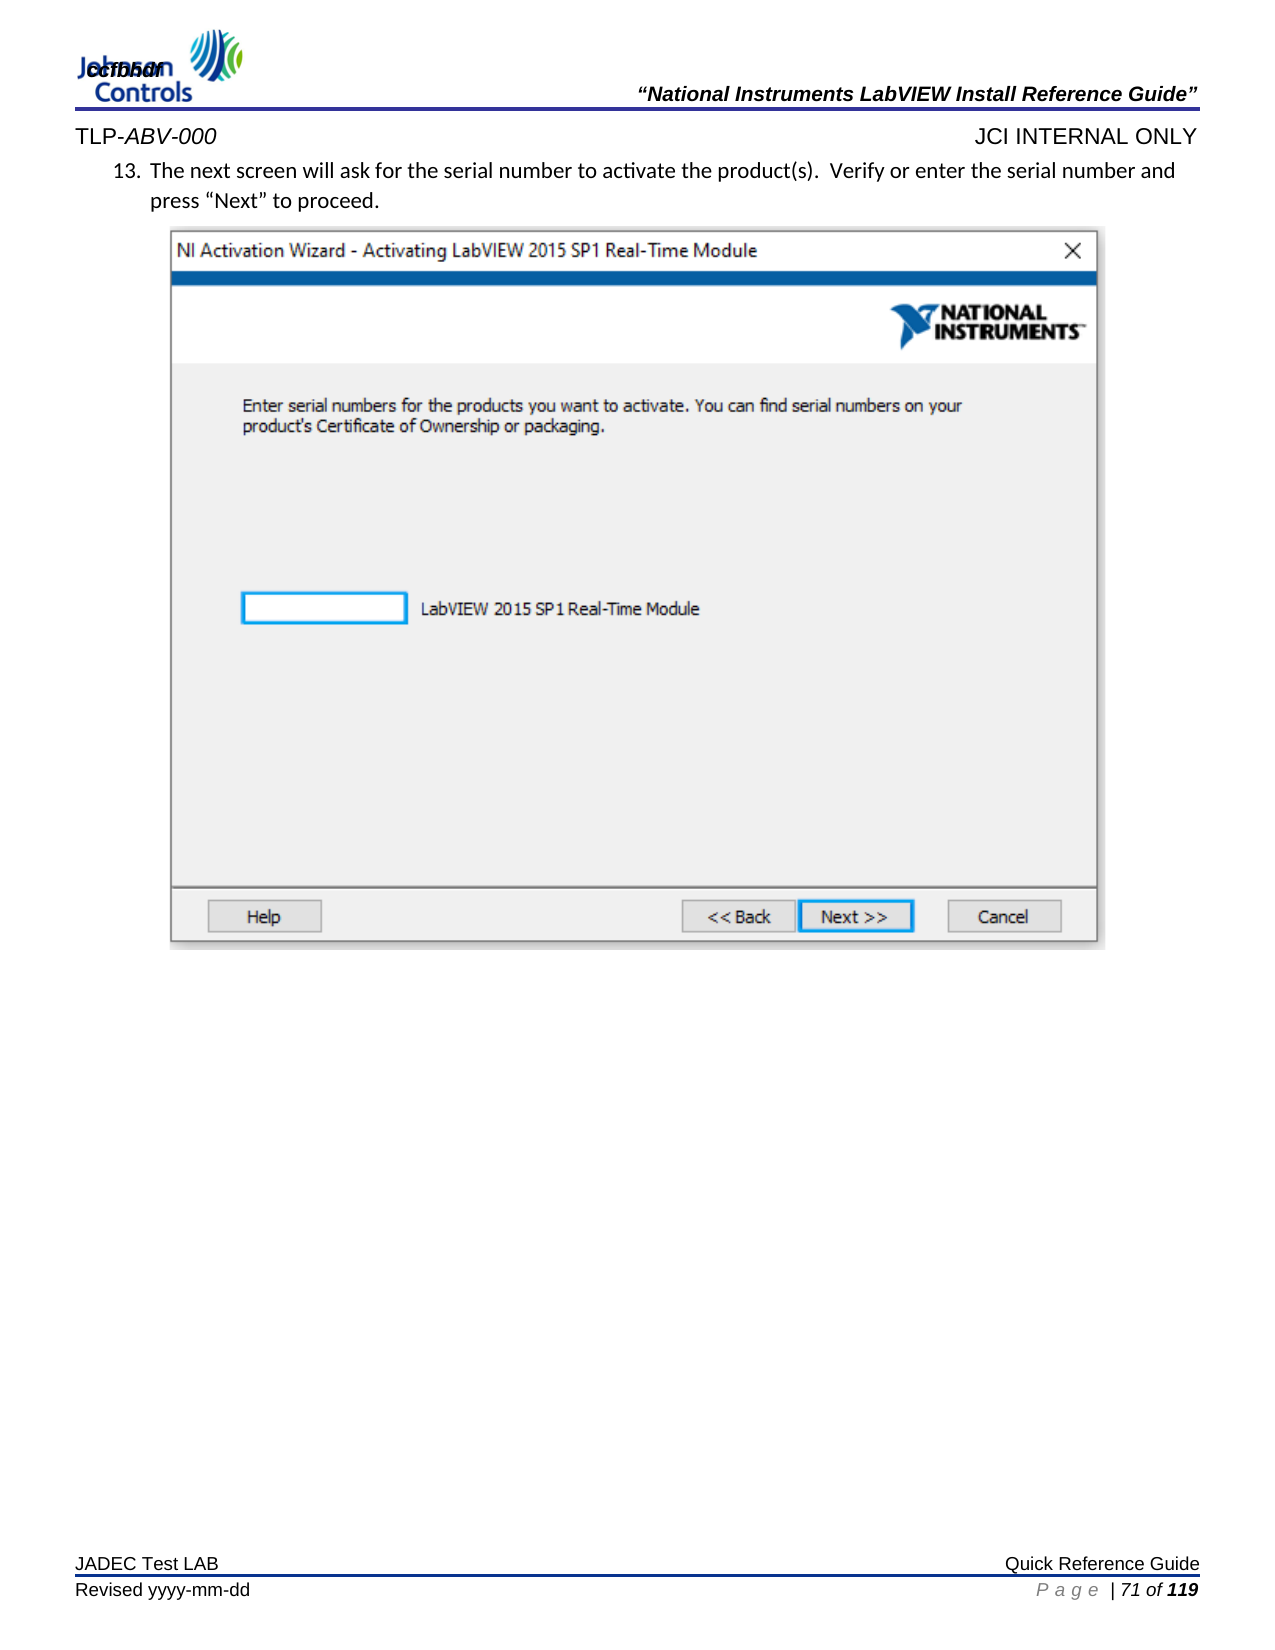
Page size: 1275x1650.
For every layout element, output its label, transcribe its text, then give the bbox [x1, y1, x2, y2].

picture [76, 26, 246, 105]
list The next screen will ask for the serial number to activate the product(s). Verify or enter the serial number and press “Next” to proceed. [112, 156, 1200, 214]
picture [169, 226, 1106, 950]
